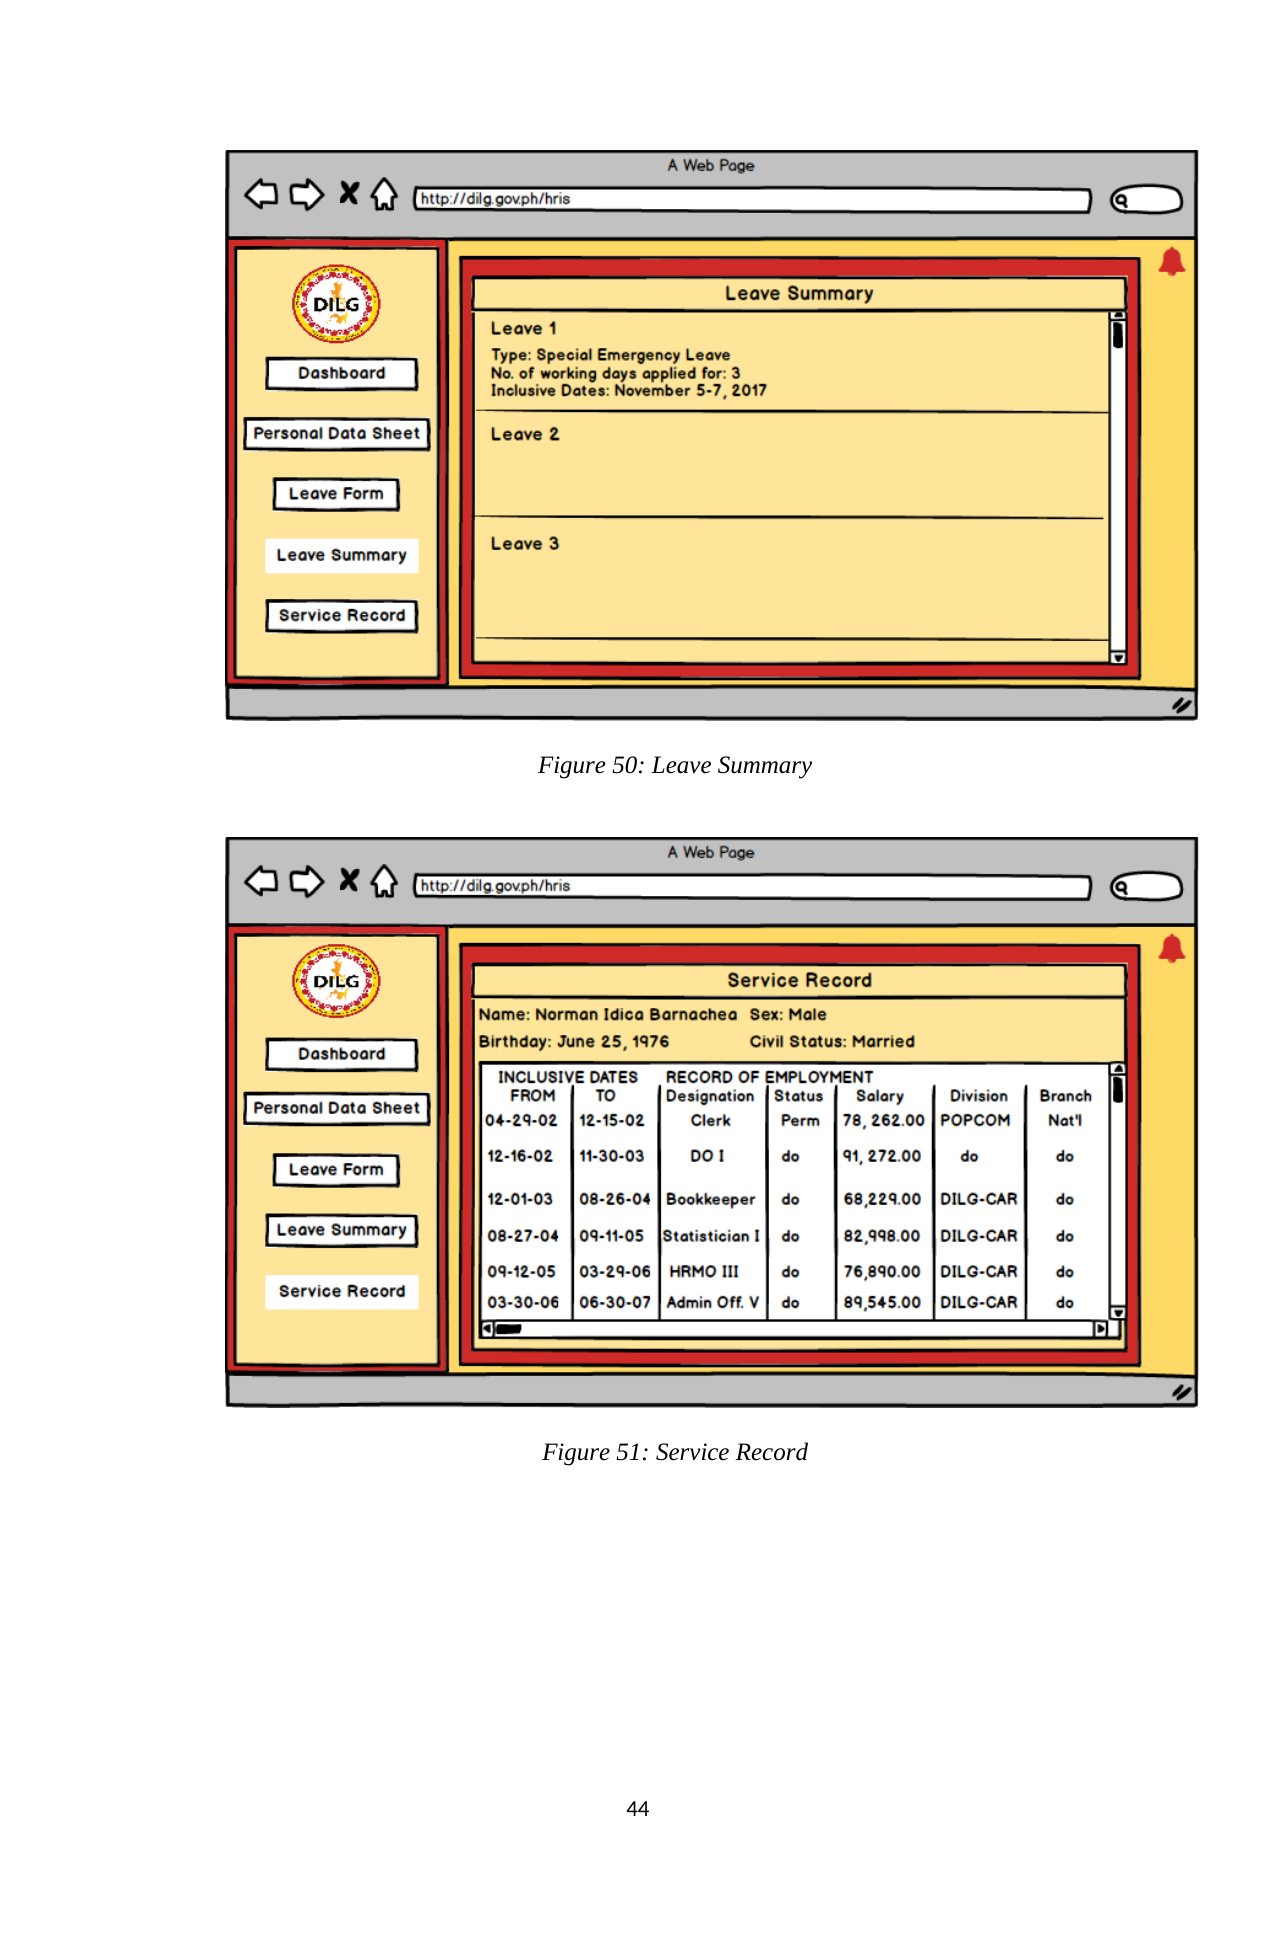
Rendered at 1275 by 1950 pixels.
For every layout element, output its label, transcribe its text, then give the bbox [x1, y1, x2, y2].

text Figure 50: Leave Summary [225, 749, 1125, 779]
text Figure 51: Service Record [225, 1436, 1125, 1466]
picture [225, 150, 1199, 721]
picture [225, 837, 1199, 1408]
